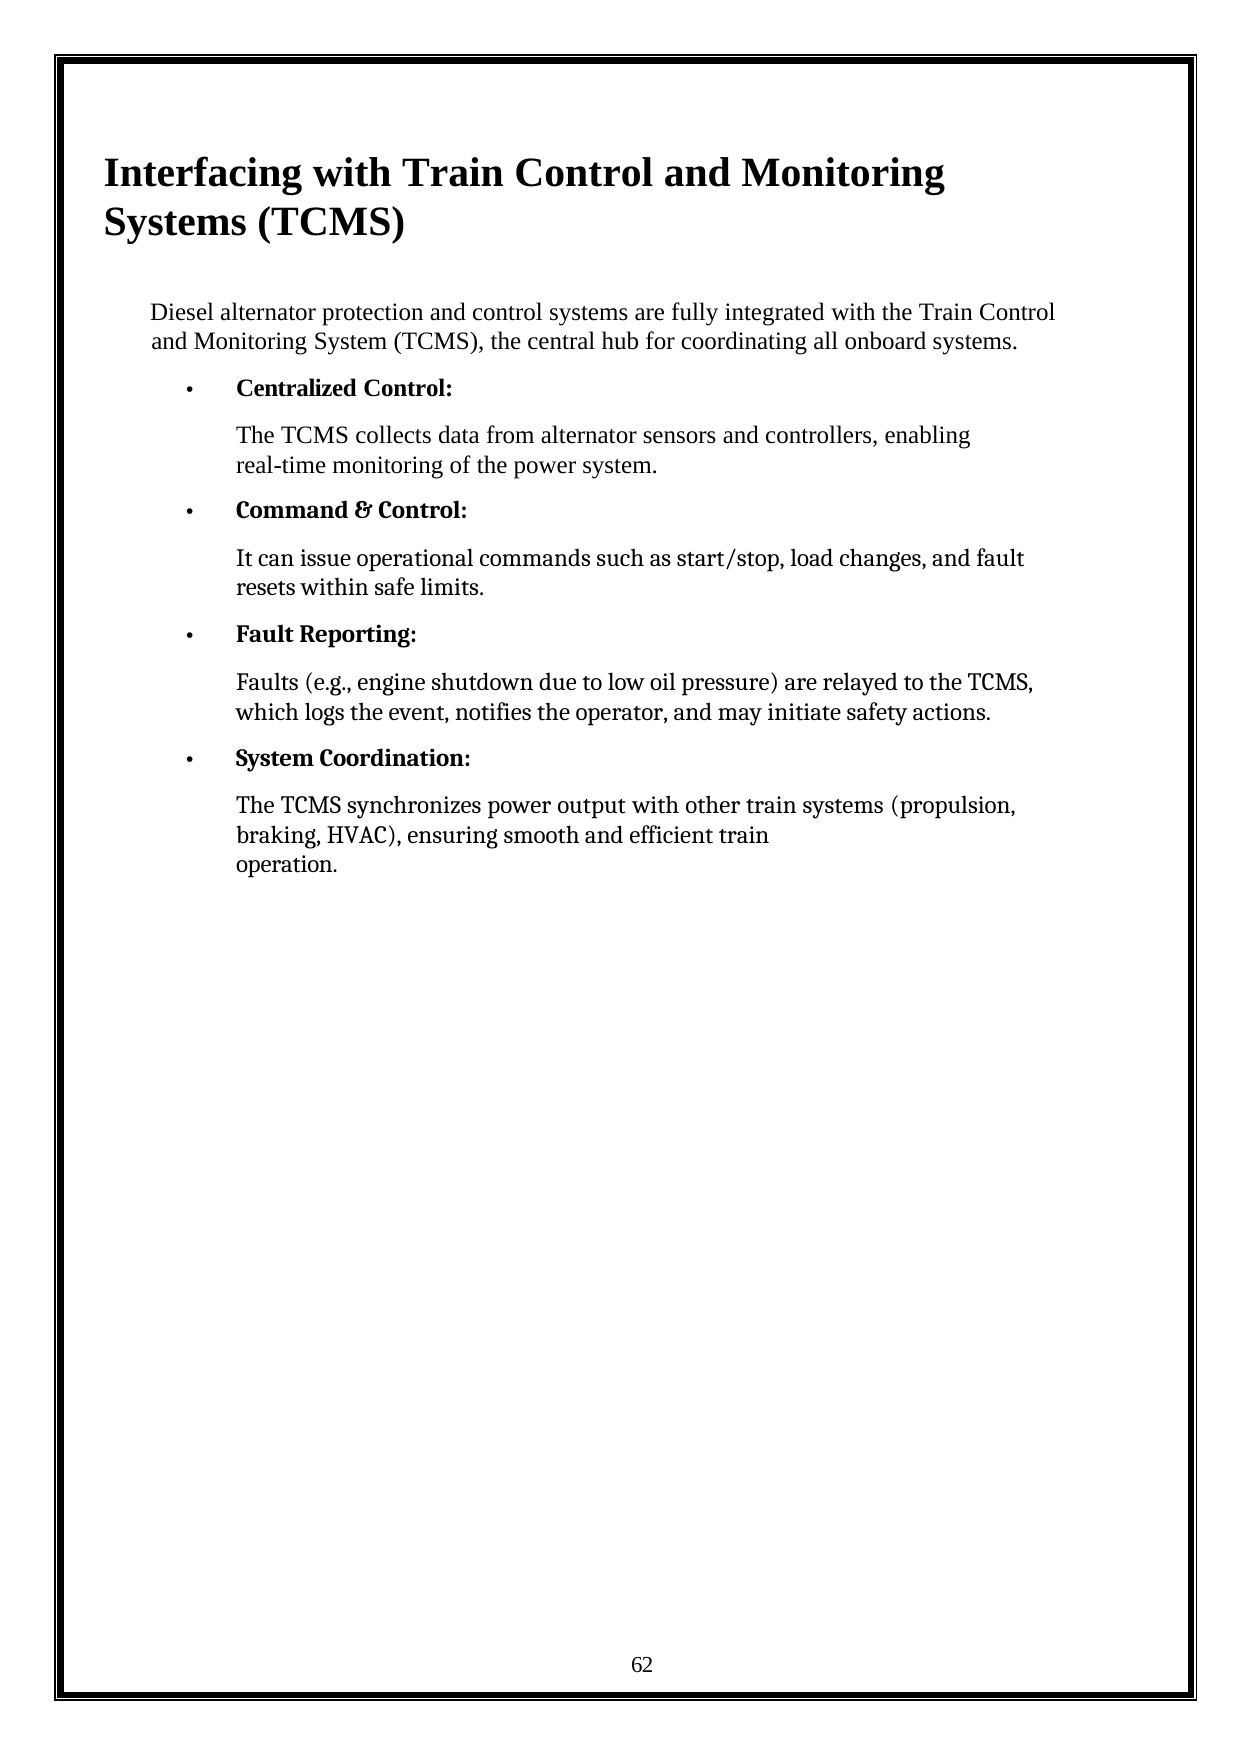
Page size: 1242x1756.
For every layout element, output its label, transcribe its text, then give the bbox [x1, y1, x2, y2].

text Diesel alternator protection and control systems are fully integrated with the Train Control and Monitoring System (TCMS), the central hub for coordinating all onboard systems. [150, 297, 1085, 355]
text Faults (e.g., engine shutdown due to low oil pressure) are relayed to the TCMS, which logs the event, notifies the operator, and may initiate safety actions. [236, 668, 1063, 726]
subtitle System Coordination: [186, 744, 1188, 773]
text The TCMS collects data from alternator sensors and controllers, enabling real-time monitoring of the power system. [236, 420, 984, 479]
subtitle Interfacing with Train Control and Monitoring Systems (TCMS) [103, 147, 1063, 244]
subtitle Command & Control: [186, 496, 1188, 525]
text It can issue operational commands such as start/stop, load changes, and fault resets within safe limits. [236, 544, 1046, 602]
subtitle Centralized Control: [186, 373, 1188, 401]
subtitle Fault Reporting: [186, 620, 1188, 649]
text The TCMS synchronizes power output with other train systems (propulsion, braking, HVAC), ensuring smooth and efficient train [236, 791, 1016, 849]
text operation. [236, 850, 1188, 879]
